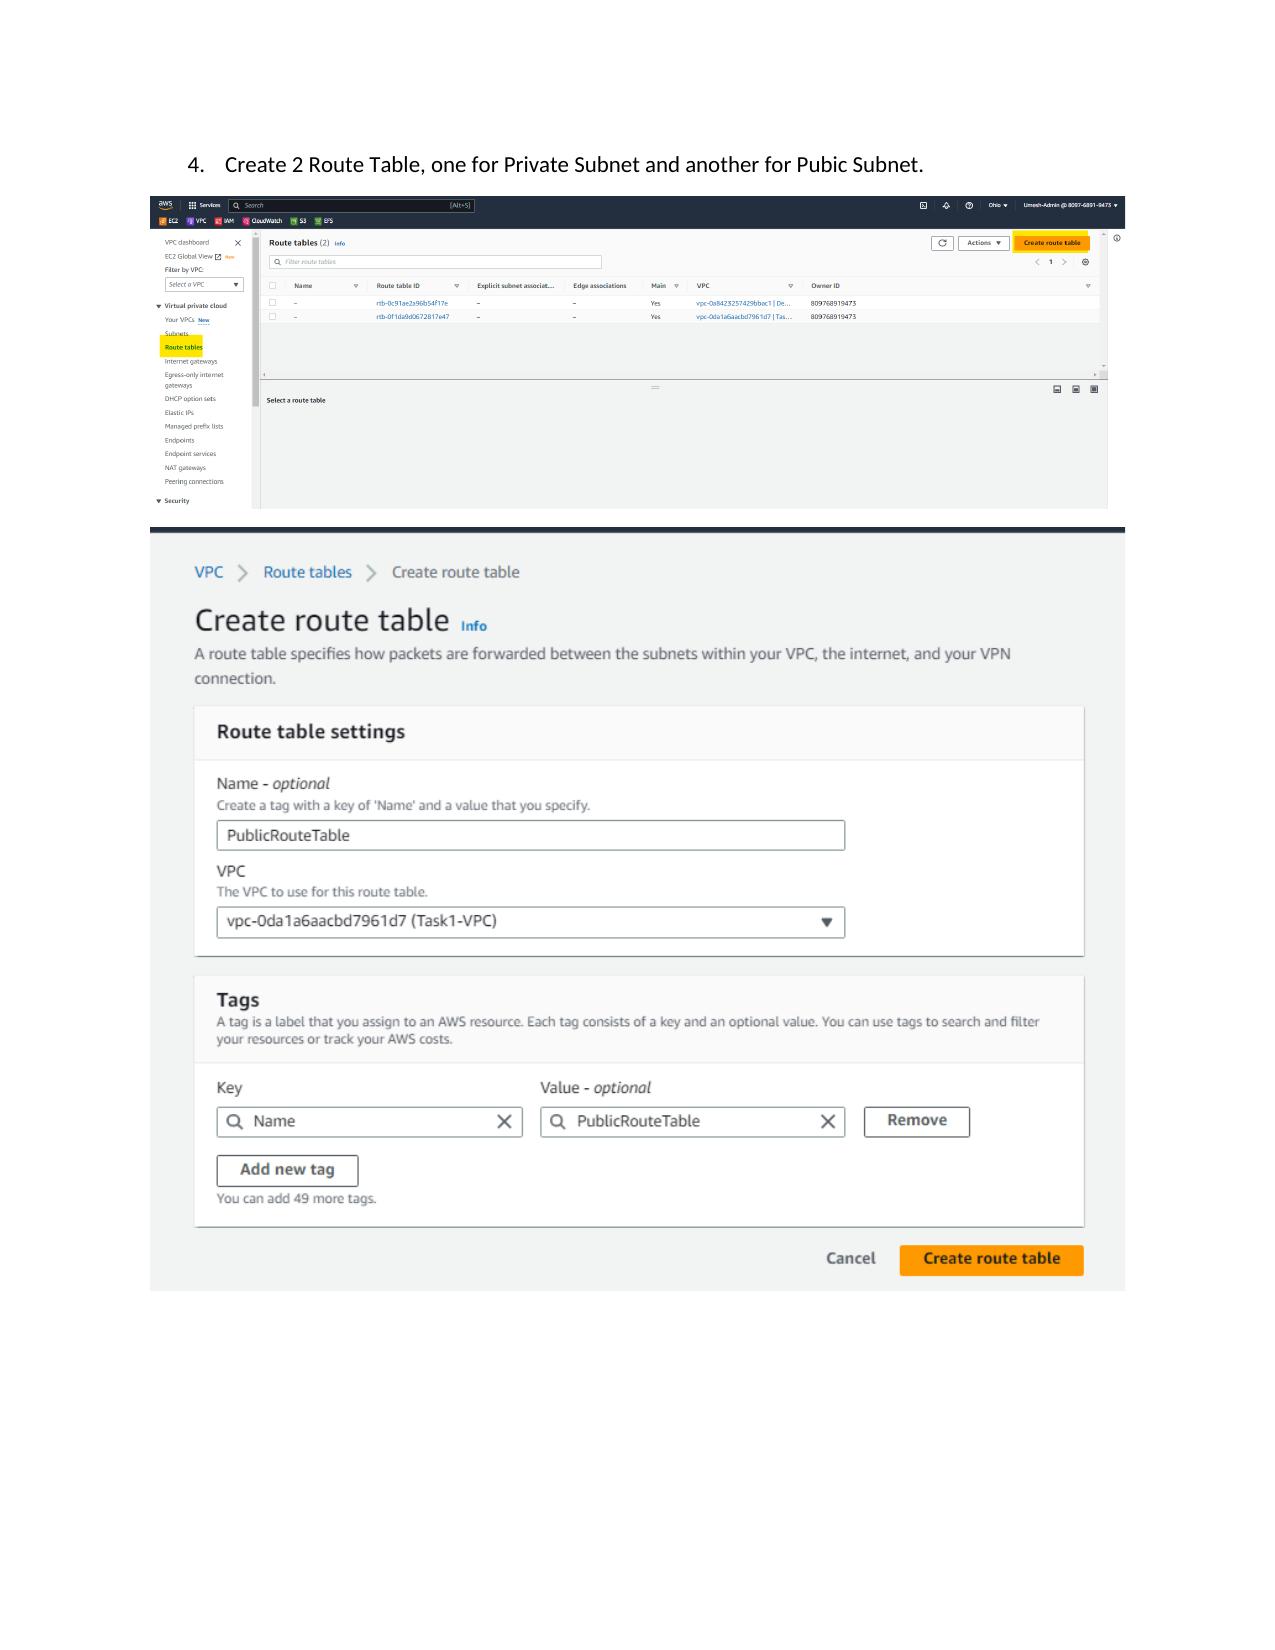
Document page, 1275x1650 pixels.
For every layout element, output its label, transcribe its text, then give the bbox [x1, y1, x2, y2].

picture [150, 196, 1125, 509]
list Create 2 Route Table, one for Private Subnet and another for Pubic Subnet. [187, 150, 1125, 178]
picture [150, 527, 1125, 1291]
